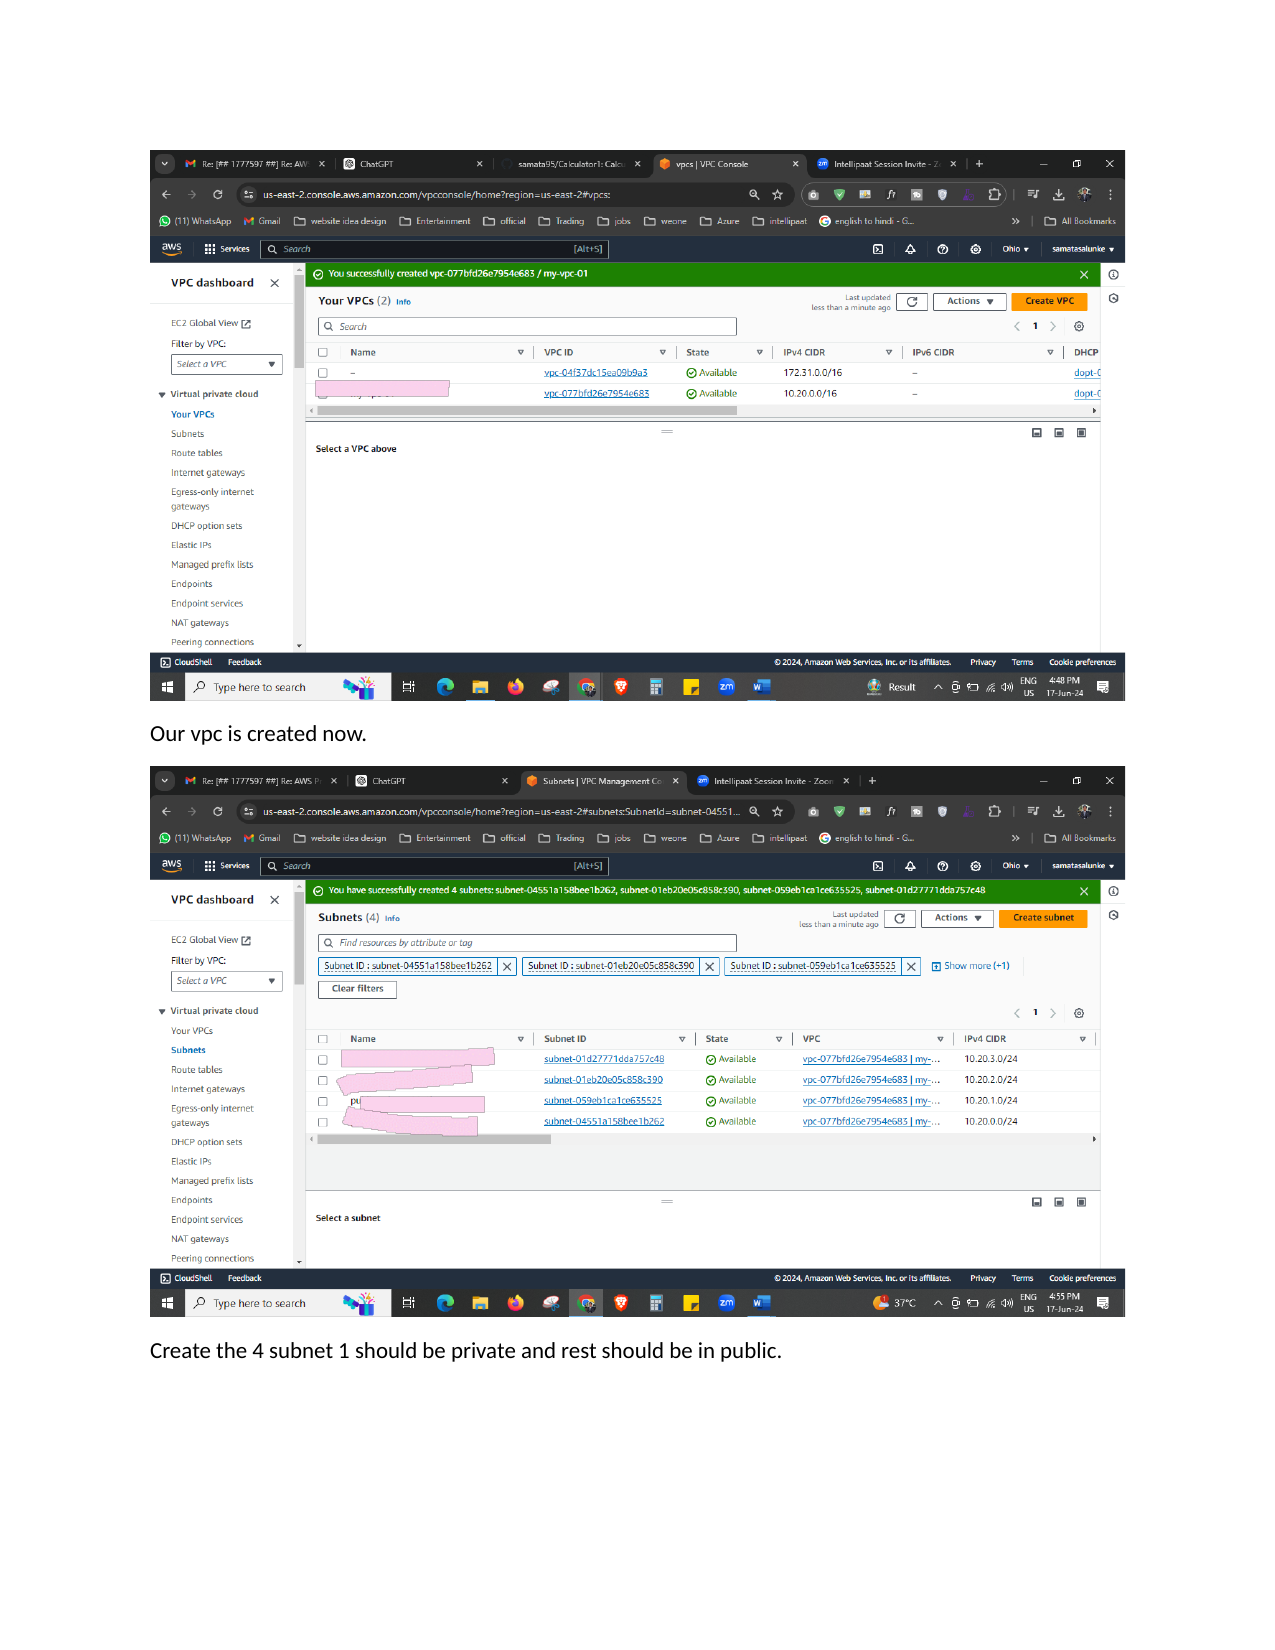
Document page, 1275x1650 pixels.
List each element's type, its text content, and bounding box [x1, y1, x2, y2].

picture [150, 150, 1125, 701]
text Our vpc is created now. [150, 719, 1125, 747]
text Create the 4 subnet 1 should be private and rest should be in public. [150, 1336, 1125, 1364]
picture [150, 766, 1125, 1317]
